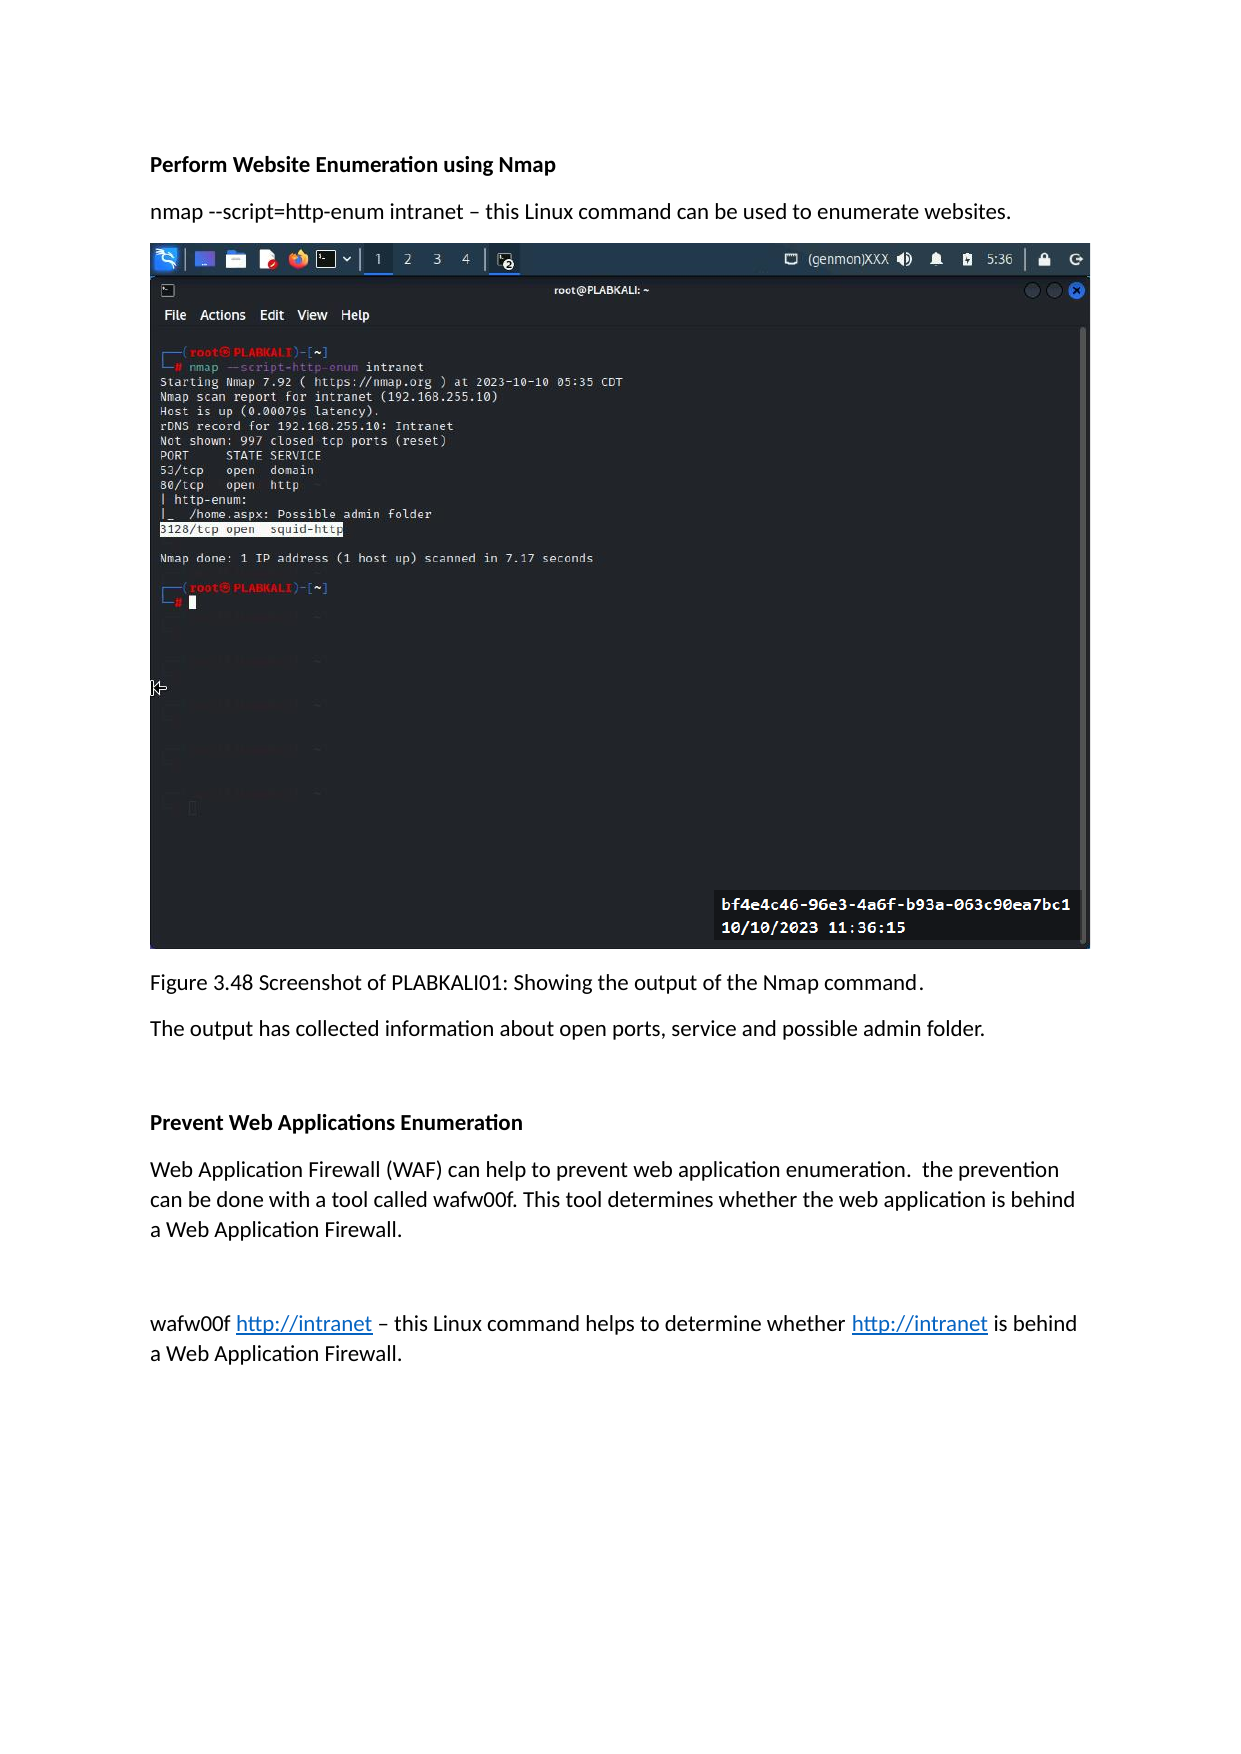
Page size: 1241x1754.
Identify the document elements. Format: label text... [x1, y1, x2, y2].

text nmap --script=http-enum intranet – this Linux command can be used to enumerate websites. [150, 197, 1090, 225]
text Prevent Web Applications Enumeration [150, 1108, 1090, 1136]
text The output has collected information about open ports, service and possible admin folder. [150, 1014, 1090, 1043]
text Web Application Firewall (WAF) can help to prevent web application enumeration. the prevention can be done with a tool called wafw00f. This tool determines whether the web application is behind a Web Application Firewall. [150, 1155, 1090, 1244]
picture [150, 243, 1091, 949]
text wafw00f http://intranet – this Linux command helps to determine whether http://intranet is behind a Web Application Firewall. [150, 1309, 1090, 1368]
text Perform Website Enumeration using Nmap [150, 150, 1090, 178]
text Figure 3.48 Screenshot of PLABKALI01: Showing the output of the Nmap command. [150, 968, 1090, 996]
